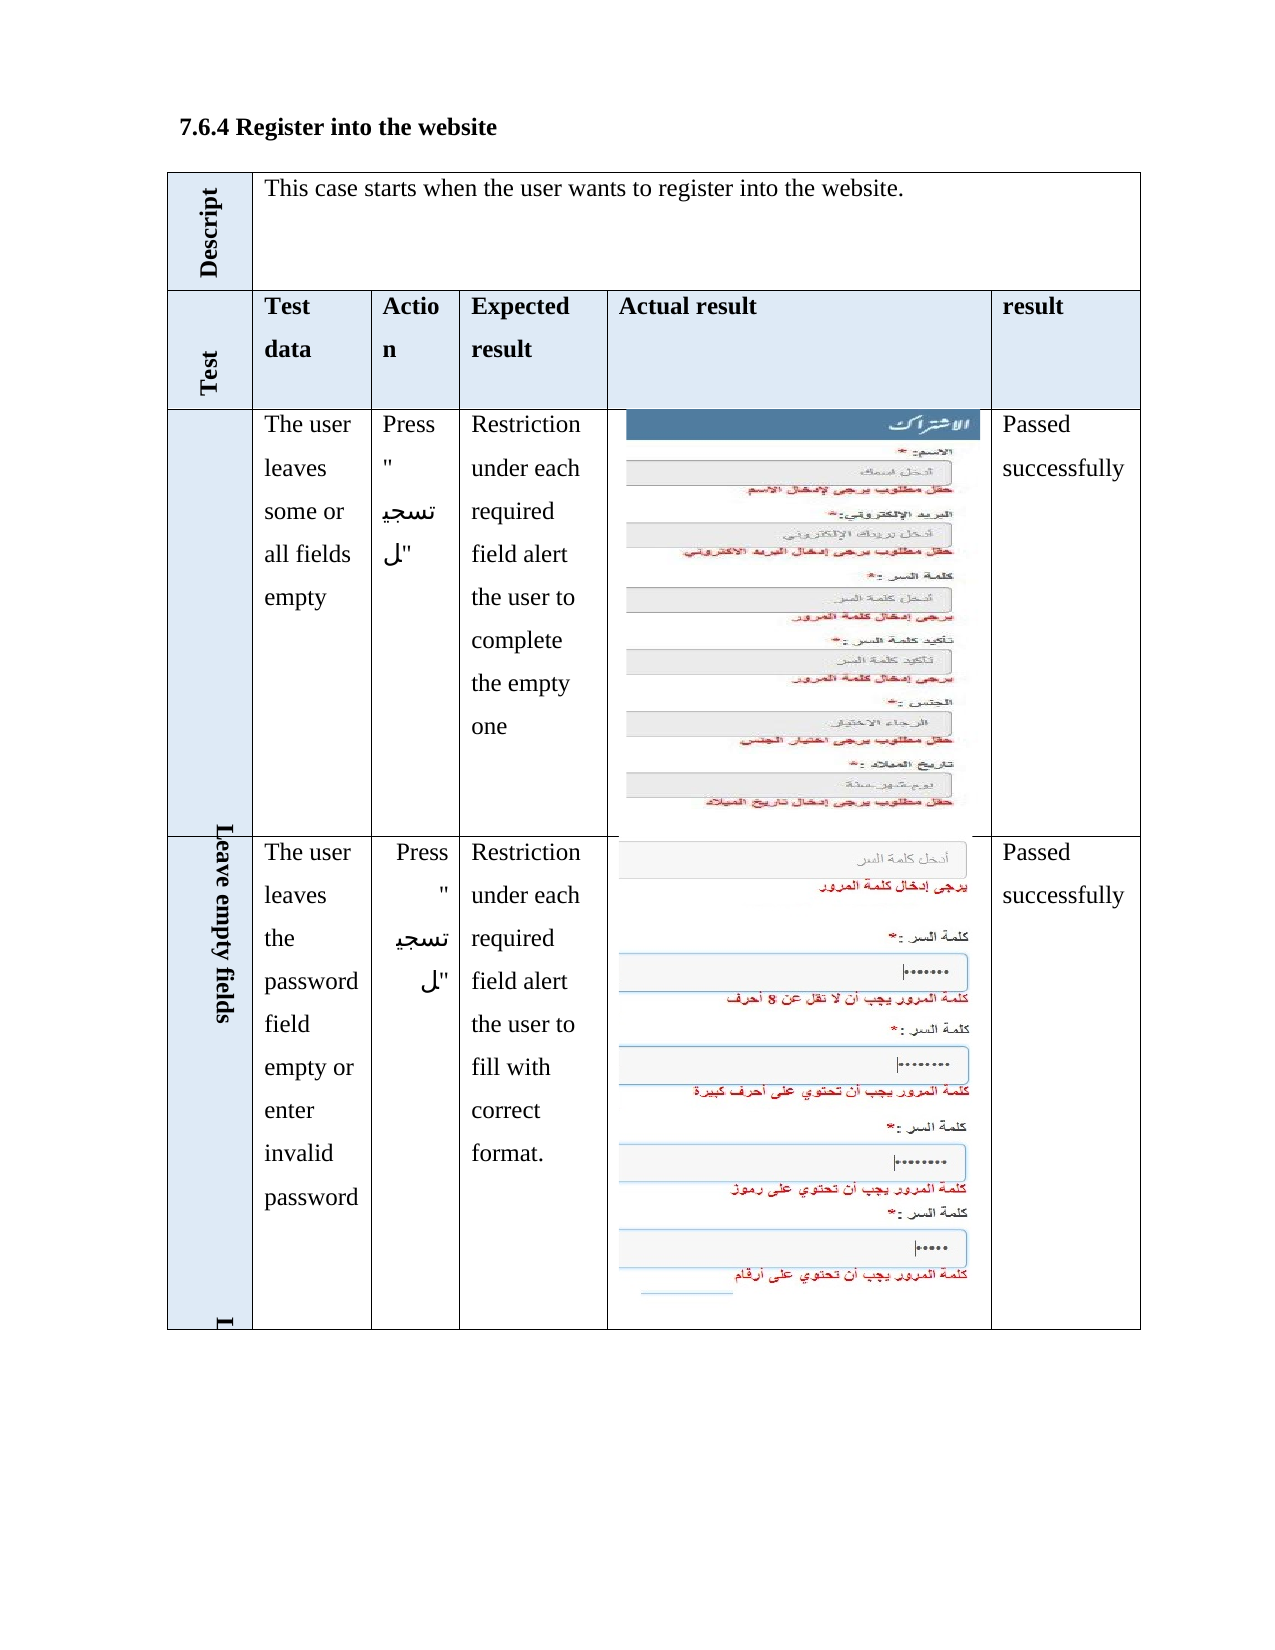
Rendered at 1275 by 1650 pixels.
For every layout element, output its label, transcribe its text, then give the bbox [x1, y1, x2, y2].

table_cell Expected result [460, 291, 607, 408]
table_cell The user leaves some or all fields empty [253, 410, 371, 836]
table_cell The user leaves the password field empty or enter invalid password [253, 837, 371, 1329]
table_cell Press "تسجيل" [372, 837, 459, 1329]
table_cell Actual result [608, 291, 991, 408]
table_cell Restriction under each required field alert the user to complete the empty one [460, 410, 607, 836]
table_cell [608, 410, 991, 836]
table_header Description [168, 173, 252, 290]
table_cell Leave empty fields [168, 410, 252, 836]
table_cell Passed successfully [992, 410, 1140, 836]
table_header This case starts when the user wants to register into the website. [253, 173, 1140, 290]
table_cell Test case [168, 291, 252, 408]
table_cell [608, 837, 991, 1329]
table_cell Action [372, 291, 459, 408]
table_cell Restriction under each required field alert the user to fill with correct format. [460, 837, 607, 1329]
table_cell Passed successfully [992, 837, 1140, 1329]
text 7.6.4 Register into the website [179, 112, 1198, 141]
table_cell Press "تسجيل" [372, 410, 459, 836]
table_cell Test data [253, 291, 371, 408]
table_cell Leave empty field or enter invalid password [168, 837, 252, 1329]
picture [618, 836, 973, 1315]
picture [626, 409, 981, 813]
table_cell result [992, 291, 1140, 408]
